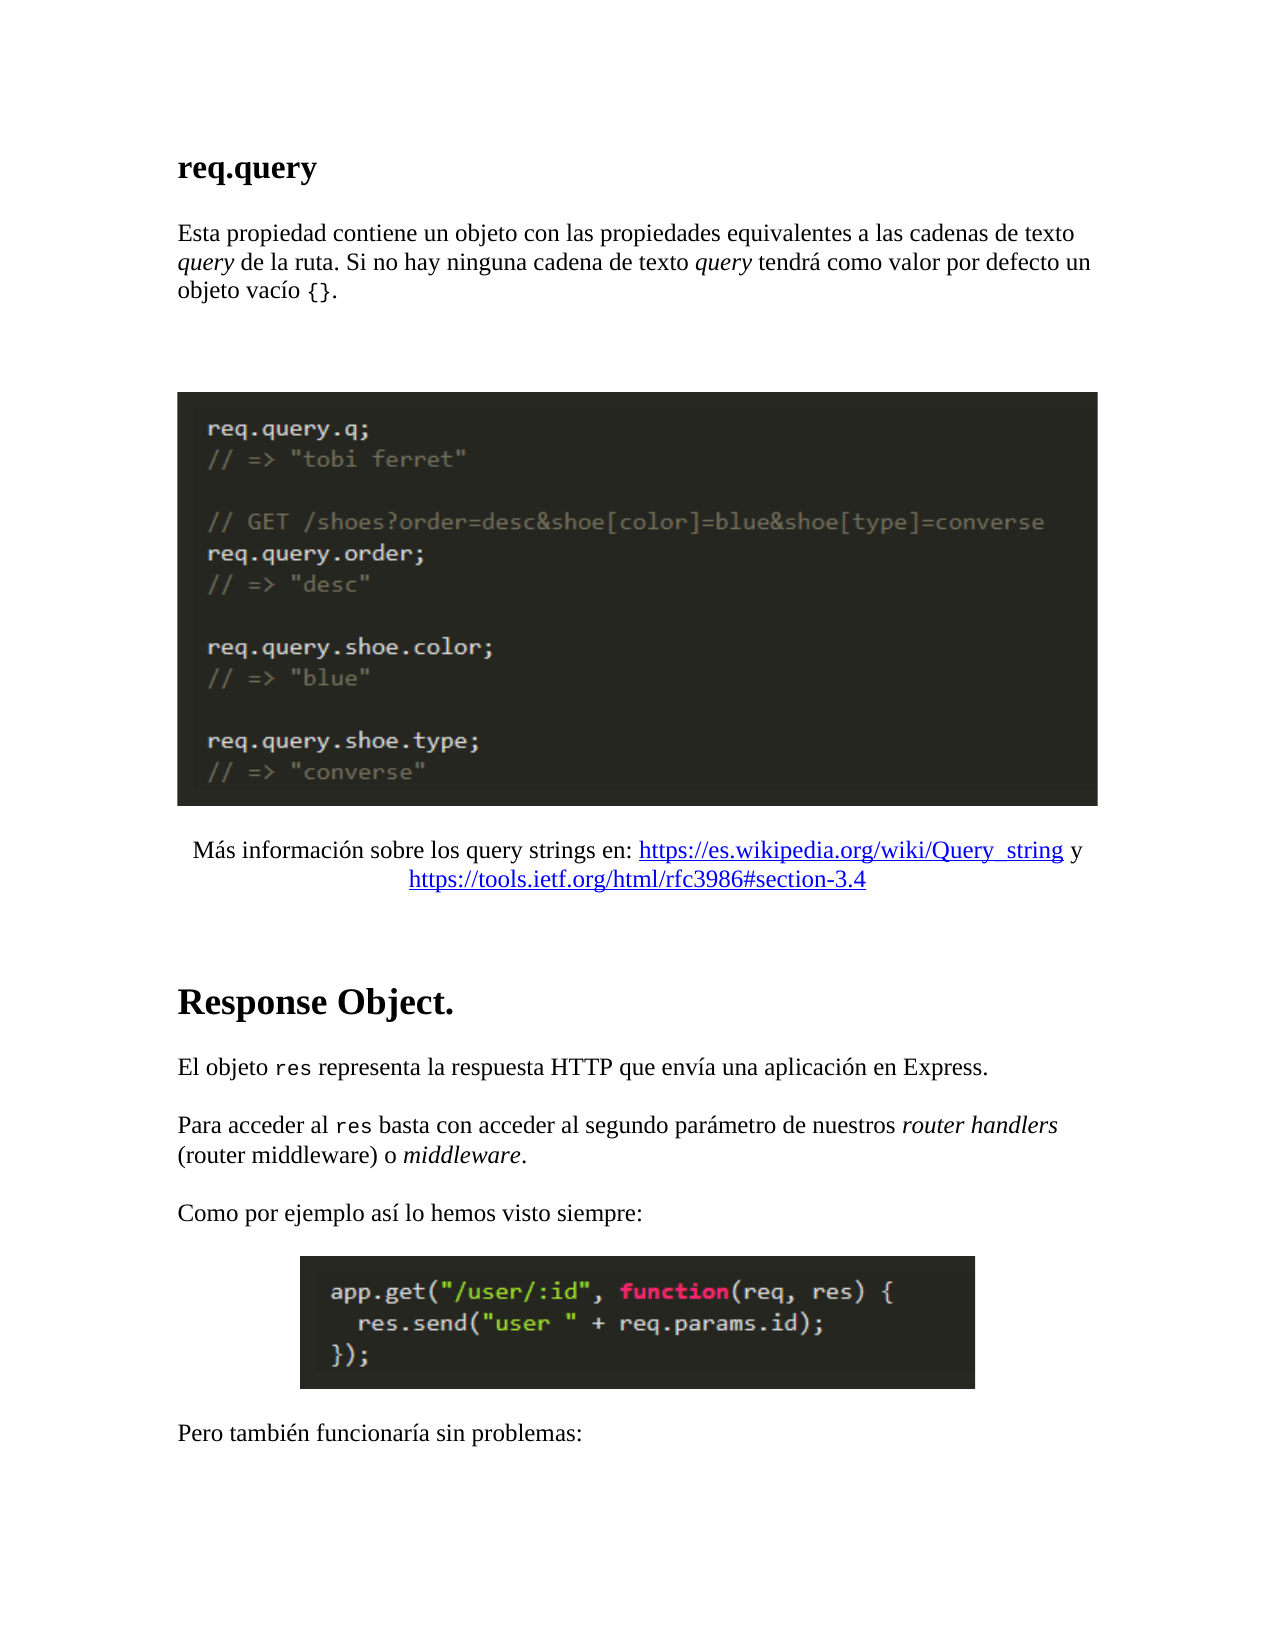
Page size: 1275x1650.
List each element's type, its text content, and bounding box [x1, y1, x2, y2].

text Esta propiedad contiene un objeto con las propiedades equivalentes a las cadenas de texto query de la ruta. Si no hay ninguna cadena de texto query tendrá como valor por defecto un objeto vacío {}. [177, 218, 1098, 305]
text El objeto res representa la respuesta HTTP que envía una aplicación en Express. [177, 1052, 1098, 1081]
picture [177, 392, 1098, 806]
text Como por ejemplo así lo hemos visto siempre: [177, 1198, 1098, 1227]
picture [300, 1256, 976, 1389]
subtitle Pero también funcionaría sin problemas: [177, 1418, 1098, 1447]
subtitle req.query [177, 148, 1098, 186]
text Para acceder al res basta con acceder al segundo parámetro de nuestros router handlers (router middleware) o middleware. [177, 1111, 1098, 1169]
text Más información sobre los query strings en: https://es.wikipedia.org/wiki/Query_string y https://tools.ietf.org/html/rfc3986#section-3.4 [177, 835, 1098, 892]
subtitle Response Object. [177, 979, 1098, 1023]
